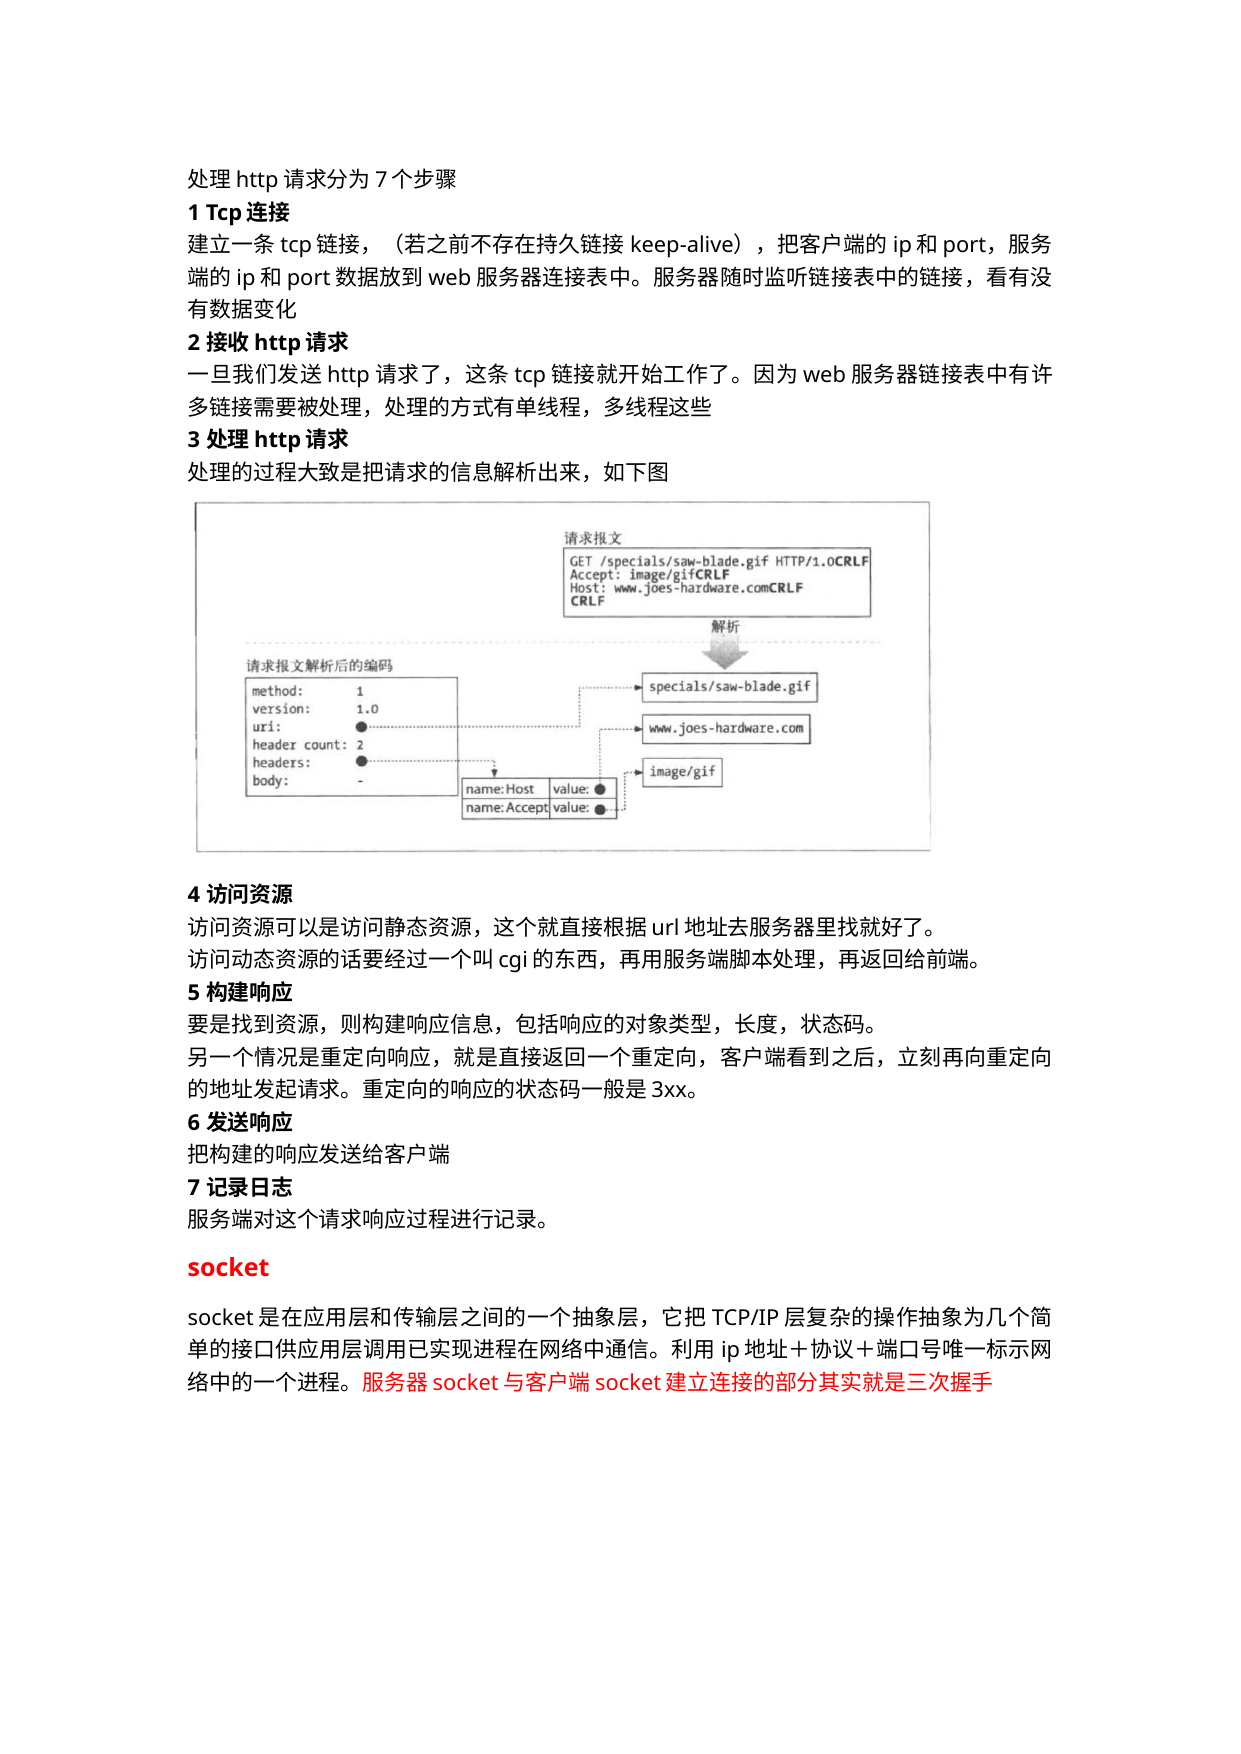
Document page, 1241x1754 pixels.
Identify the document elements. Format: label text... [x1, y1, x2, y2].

picture [187, 487, 953, 858]
text 6 发送响应 [187, 1104, 1053, 1137]
text 一旦我们发送http请求了，这条tcp链接就开始工作了。因为web服务器链接表中有许多链接需要被处理，处理的方式有单线程，多线程这些 [187, 357, 1053, 422]
text 处理http请求分为7个步骤 [187, 162, 1053, 194]
text 7 记录日志 [187, 1169, 1053, 1202]
text 要是找到资源，则构建响应信息，包括响应的对象类型，长度，状态码。 [187, 1007, 1053, 1039]
text 服务端对这个请求响应过程进行记录。 [187, 1202, 1053, 1234]
text 1 Tcp连接 [187, 194, 1053, 227]
text socket [187, 1234, 1053, 1299]
text 2 接收http请求 [187, 324, 1053, 357]
text 访问动态资源的话要经过一个叫cgi的东西，再用服务端脚本处理，再返回给前端。 [187, 942, 1053, 974]
text 处理的过程大致是把请求的信息解析出来，如下图 [187, 454, 1053, 487]
text 5 构建响应 [187, 974, 1053, 1007]
text 把构建的响应发送给客户端 [187, 1137, 1053, 1169]
text 3 处理http请求 [187, 422, 1053, 454]
text 访问资源可以是访问静态资源，这个就直接根据url地址去服务器里找就好了。 [187, 909, 1053, 942]
text 另一个情况是重定向响应，就是直接返回一个重定向，客户端看到之后，立刻再向重定向的地址发起请求。重定向的响应的状态码一般是3xx。 [187, 1039, 1053, 1104]
text socket是在应用层和传输层之间的一个抽象层，它把TCP/IP层复杂的操作抽象为几个简单的接口供应用层调用已实现进程在网络中通信。利用ip地址＋协议＋端口号唯一标示网络中的一个进程。服务器socket与客户端socket建立连接的部分其实就是三次握手 [187, 1299, 1053, 1397]
text 建立一条tcp链接，（若之前不存在持久链接keep-alive），把客户端的ip和port，服务端的ip和port数据放到web服务器连接表中。服务器随时监听链接表中的链接，看有没有数据变化 [187, 227, 1053, 324]
text 4 访问资源 [187, 877, 1053, 909]
